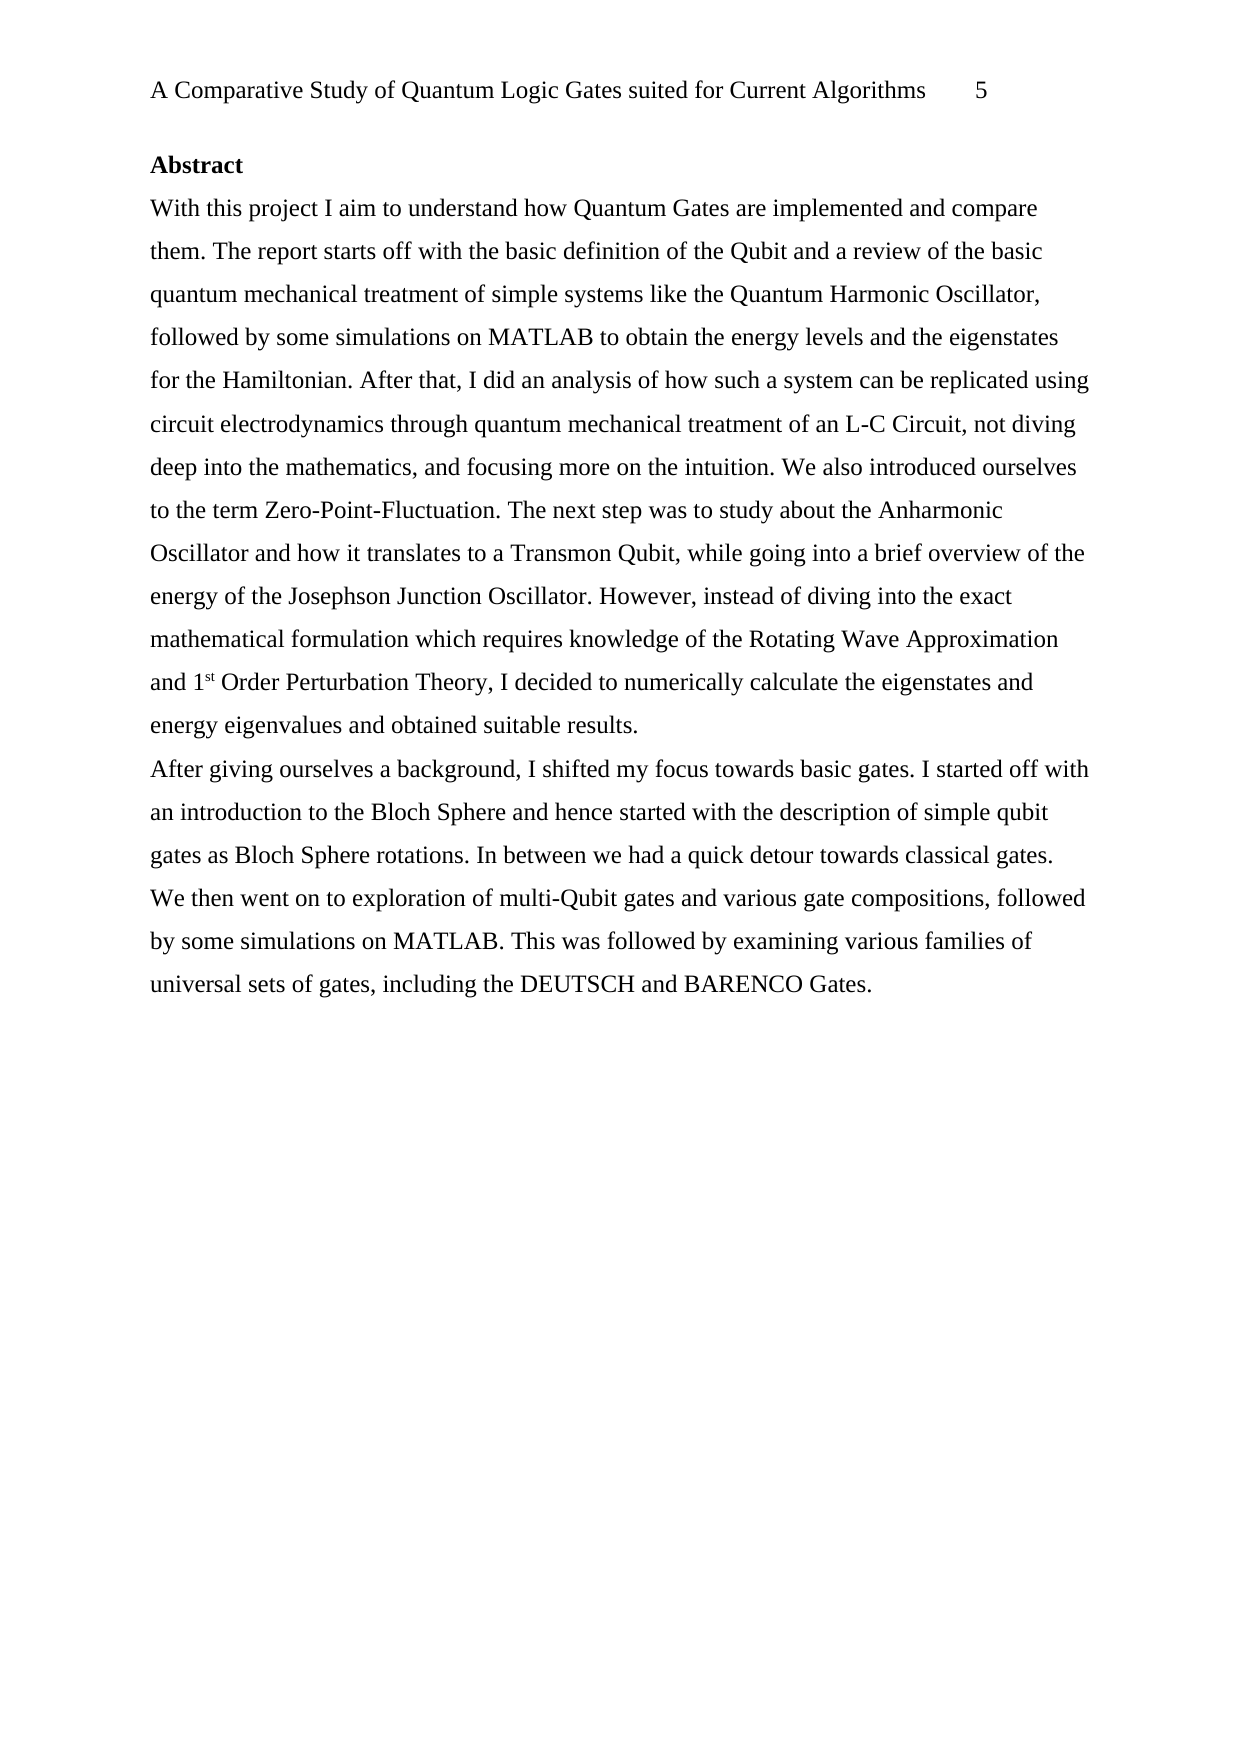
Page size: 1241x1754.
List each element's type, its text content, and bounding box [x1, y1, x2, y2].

title Abstract [150, 150, 1090, 179]
text After giving ourselves a background, I shifted my focus towards basic gates. I started off with an introduction to the Bloch Sphere and hence started with the description of simple qubit gates as Bloch Sphere rotations. In between we had a quick detour towards classical gates. We then went on to exploration of multi-Qubit gates and various gate compositions, followed by some simulations on MATLAB. This was followed by examining various families of universal sets of gates, including the DEUTSCH and BARENCO Gates. [150, 754, 1090, 998]
text With this project I aim to understand how Quantum Gates are implemented and compare them. The report starts off with the basic definition of the Qubit and a review of the basic quantum mechanical treatment of simple systems like the Quantum Harmonic Oscillator, followed by some simulations on MATLAB to obtain the energy levels and the eigenstates for the Hamiltonian. After that, I did an analysis of how such a system can be replicated using circuit electrodynamics through quantum mechanical treatment of an L-C Circuit, not diving deep into the mathematics, and focusing more on the intuition. We also introduced ourselves to the term Zero-Point-Fluctuation. The next step was to study about the Anharmonic Oscillator and how it translates to a Transmon Qubit, while going into a brief overview of the energy of the Josephson Junction Oscillator. However, instead of diving into the exact mathematical formulation which requires knowledge of the Rotating Wave Approximation and 1st Order Perturbation Theory, I decided to numerically calculate the eigenstates and energy eigenvalues and obtained suitable results. [150, 193, 1090, 739]
